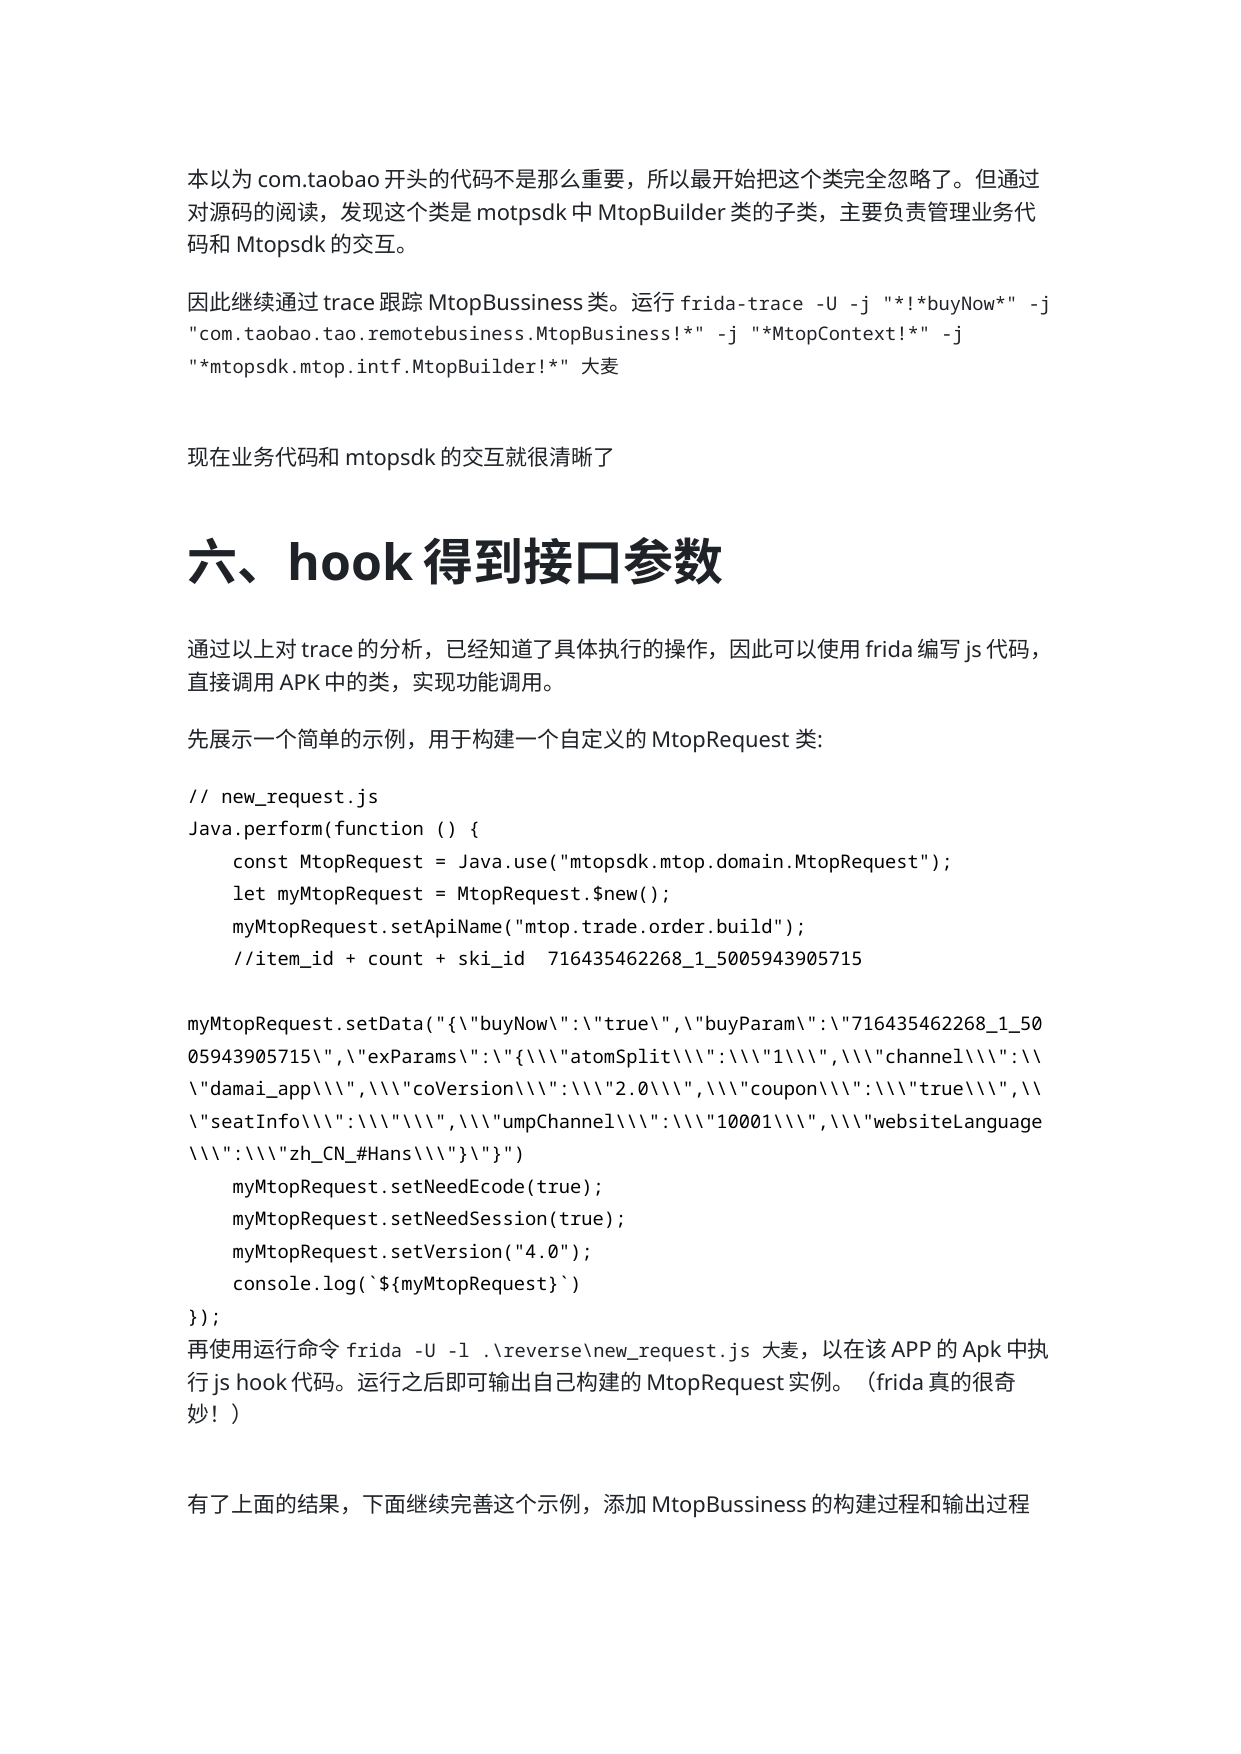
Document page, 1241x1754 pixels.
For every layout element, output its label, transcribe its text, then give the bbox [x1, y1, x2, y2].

text 本以为com.taobao开头的代码不是那么重要，所以最开始把这个类完全忽略了。但通过对源码的阅读，发现这个类是motpsdk中MtopBuilder类的子类，主要负责管理业务代码和Mtopsdk的交互。 [187, 162, 1053, 259]
text 现在业务代码和mtopsdk的交互就很清晰了 [187, 439, 1053, 472]
text // new_request.js Java.perform(function () { const MtopRequest = Java.use("mtopsdk.mtop.domain.MtopRequest"); let myMtopRequest = MtopRequest.$new(); myMtopRequest.setApiName("mtop.trade.order.build"); //item_id + count + ski_id 716435462268_1_5005943905715 myMtopRequest.setData("{\"buyNow\":\"true\",\"buyParam\":\"716435462268_1_5005943905715\",\"exParams\":\"{\\\"atomSplit\\\":\\\"1\\\",\\\"channel\\\":\\\"damai_app\\\",\\\"coVersion\\\":\\\"2.0\\\",\\\"coupon\\\":\\\"true\\\",\\\"seatInfo\\\":\\\"\\\",\\\"umpChannel\\\":\\\"10001\\\",\\\"websiteLanguage\\\":\\\"zh_CN_#Hans\\\"}\"}") myMtopRequest.setNeedEcode(true); myMtopRequest.setNeedSession(true); myMtopRequest.setVersion("4.0"); console.log(`${myMtopRequest}`) }); [187, 779, 1053, 1332]
text 再使用运行命令 frida -U -l .\reverse\new_request.js 大麦，以在该APP的Apk中执行js hook代码。运行之后即可输出自己构建的MtopRequest实例。（frida真的很奇妙！） [187, 1332, 1053, 1429]
text 有了上面的结果，下面继续完善这个示例，添加MtopBussiness的构建过程和输出过程 [187, 1487, 1053, 1519]
text 因此继续通过trace跟踪MtopBussiness类。运行frida-trace -U -j "*!*buyNow*" -j "com.taobao.tao.remotebusiness.MtopBusiness!*" -j "*MtopContext!*" -j "*mtopsdk.mtop.intf.MtopBuilder!*" 大麦 [187, 284, 1053, 382]
text 六、hook得到接口参数 [187, 509, 1053, 607]
text 通过以上对trace的分析，已经知道了具体执行的操作，因此可以使用frida编写js代码，直接调用APK中的类，实现功能调用。 [187, 632, 1053, 697]
text 先展示一个简单的示例，用于构建一个自定义的MtopRequest 类: [187, 722, 1053, 754]
